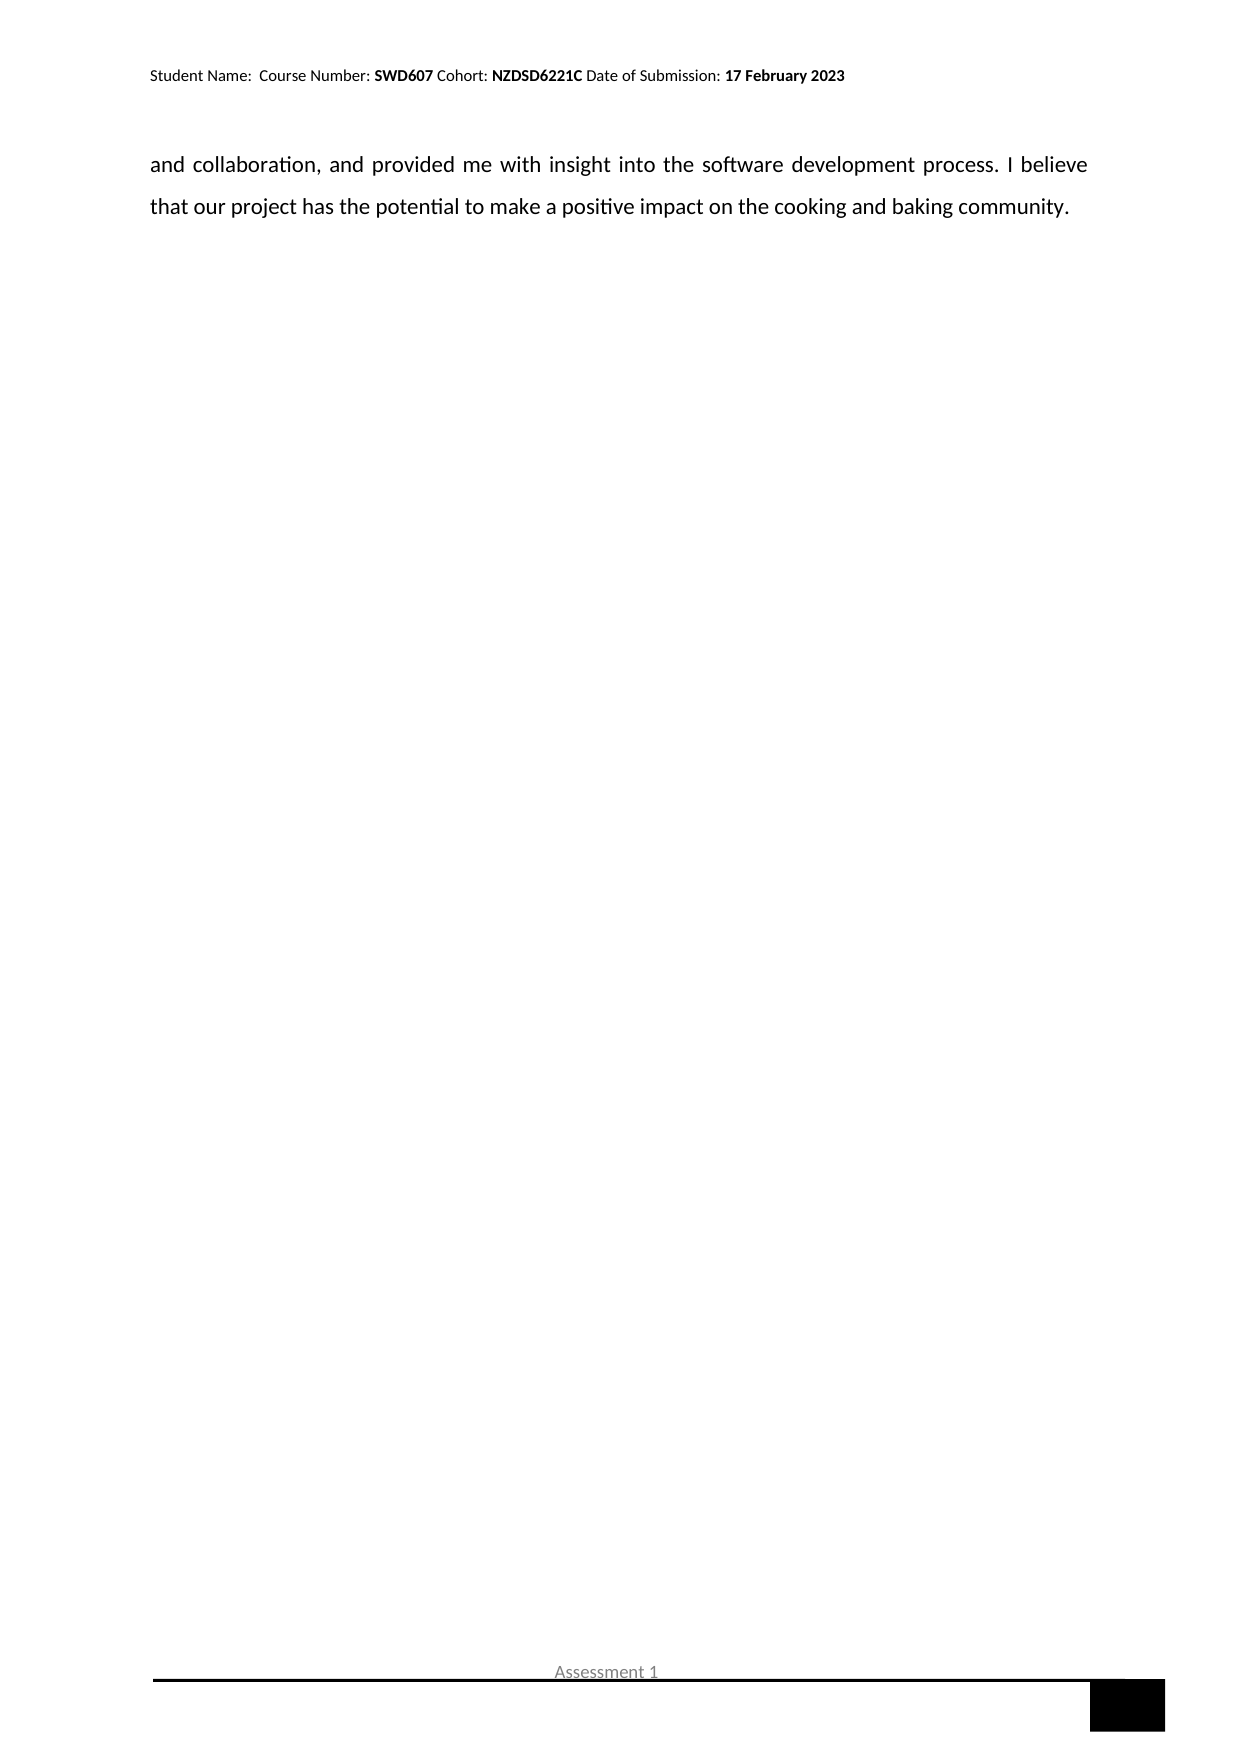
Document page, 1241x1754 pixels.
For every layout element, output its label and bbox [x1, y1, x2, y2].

text [150, 150, 1090, 220]
